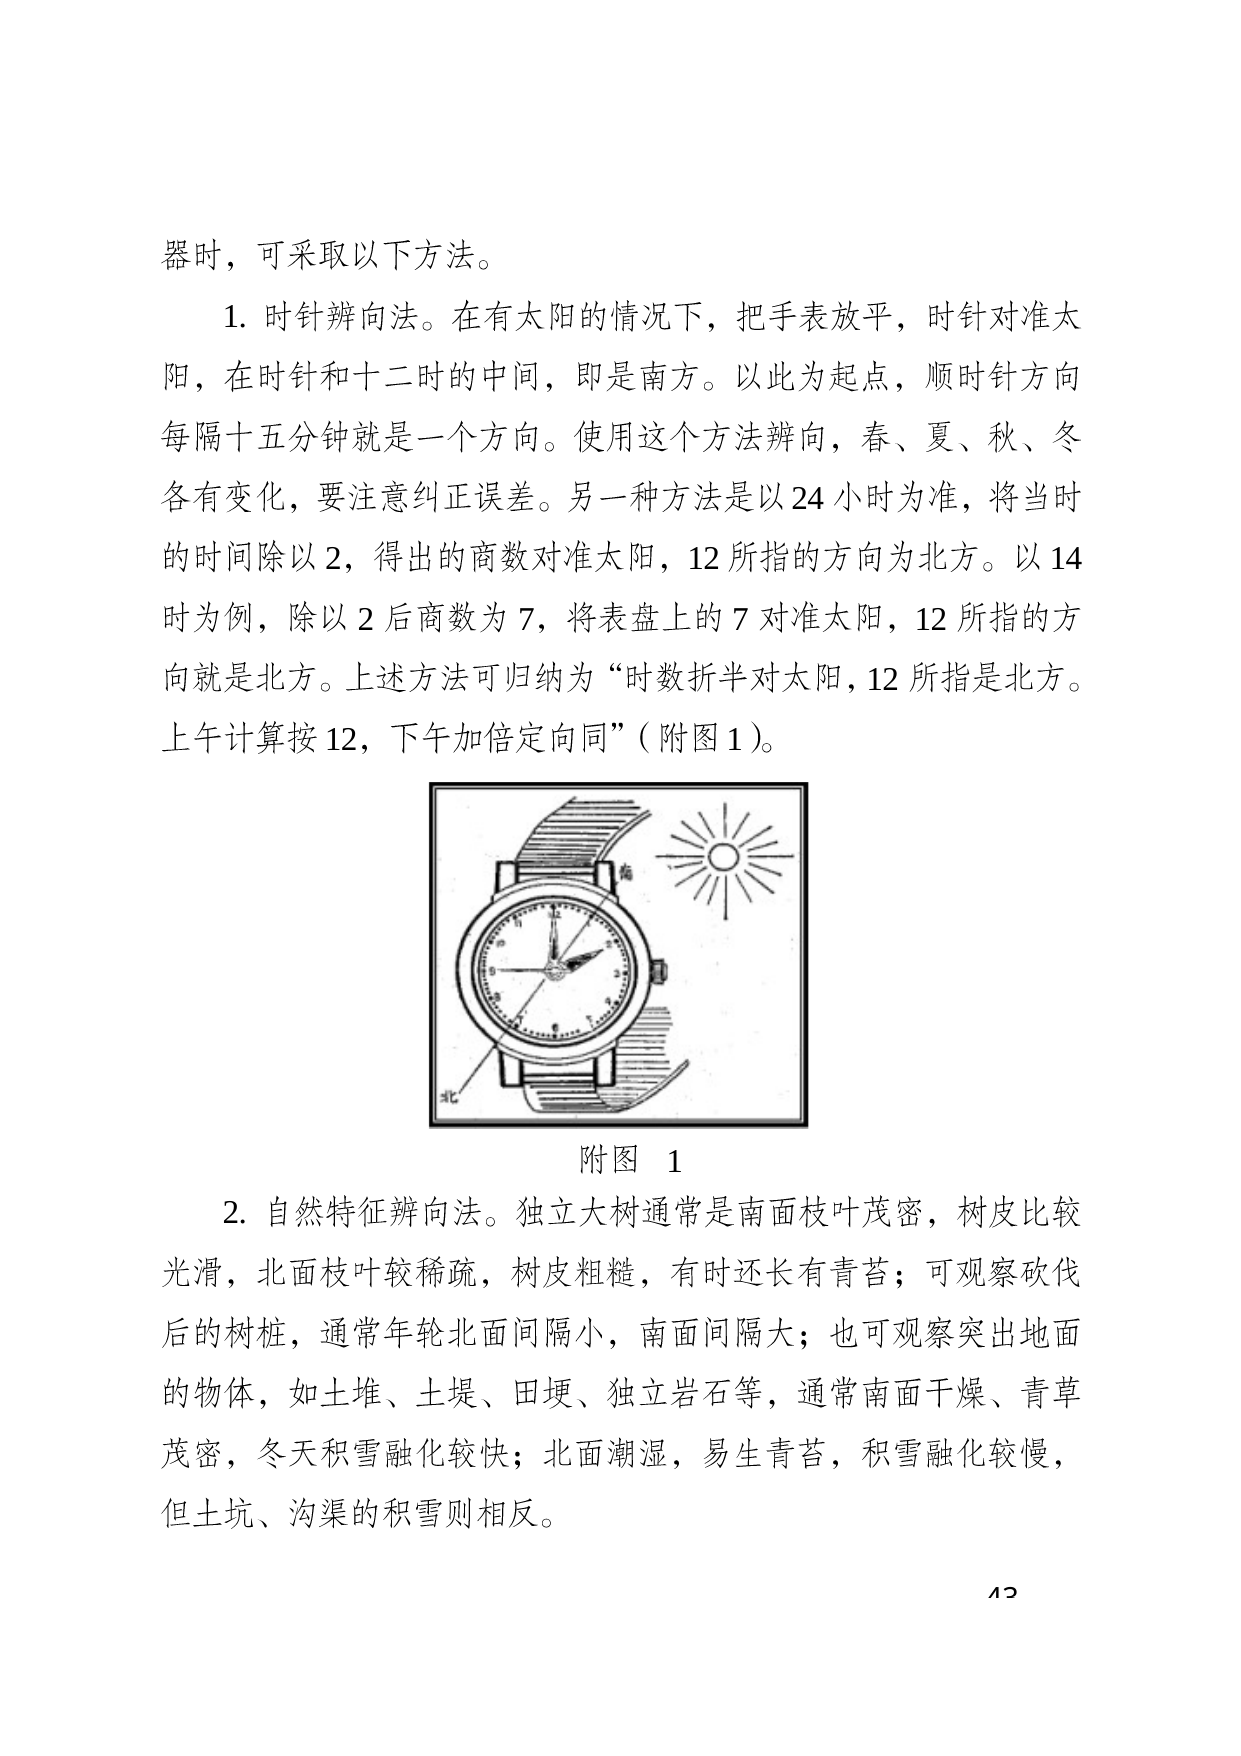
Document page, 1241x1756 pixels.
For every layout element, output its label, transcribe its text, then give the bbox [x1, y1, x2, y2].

picture [726, 538, 1083, 577]
picture [159, 1495, 601, 1533]
picture [159, 538, 719, 577]
picture [159, 358, 1113, 396]
picture [159, 1375, 1113, 1413]
picture [159, 1254, 1113, 1292]
picture [428, 782, 809, 1129]
picture [159, 659, 900, 697]
picture [159, 1435, 1113, 1473]
picture [159, 237, 538, 275]
picture [955, 599, 1113, 637]
picture [159, 1314, 1113, 1353]
picture [159, 418, 1113, 457]
picture [159, 599, 947, 637]
picture [576, 1141, 683, 1152]
text 1. [222, 296, 1126, 335]
text 2. [222, 1152, 1126, 1231]
picture [159, 719, 814, 758]
picture [907, 659, 1110, 697]
picture [159, 478, 825, 517]
picture [831, 478, 1113, 517]
